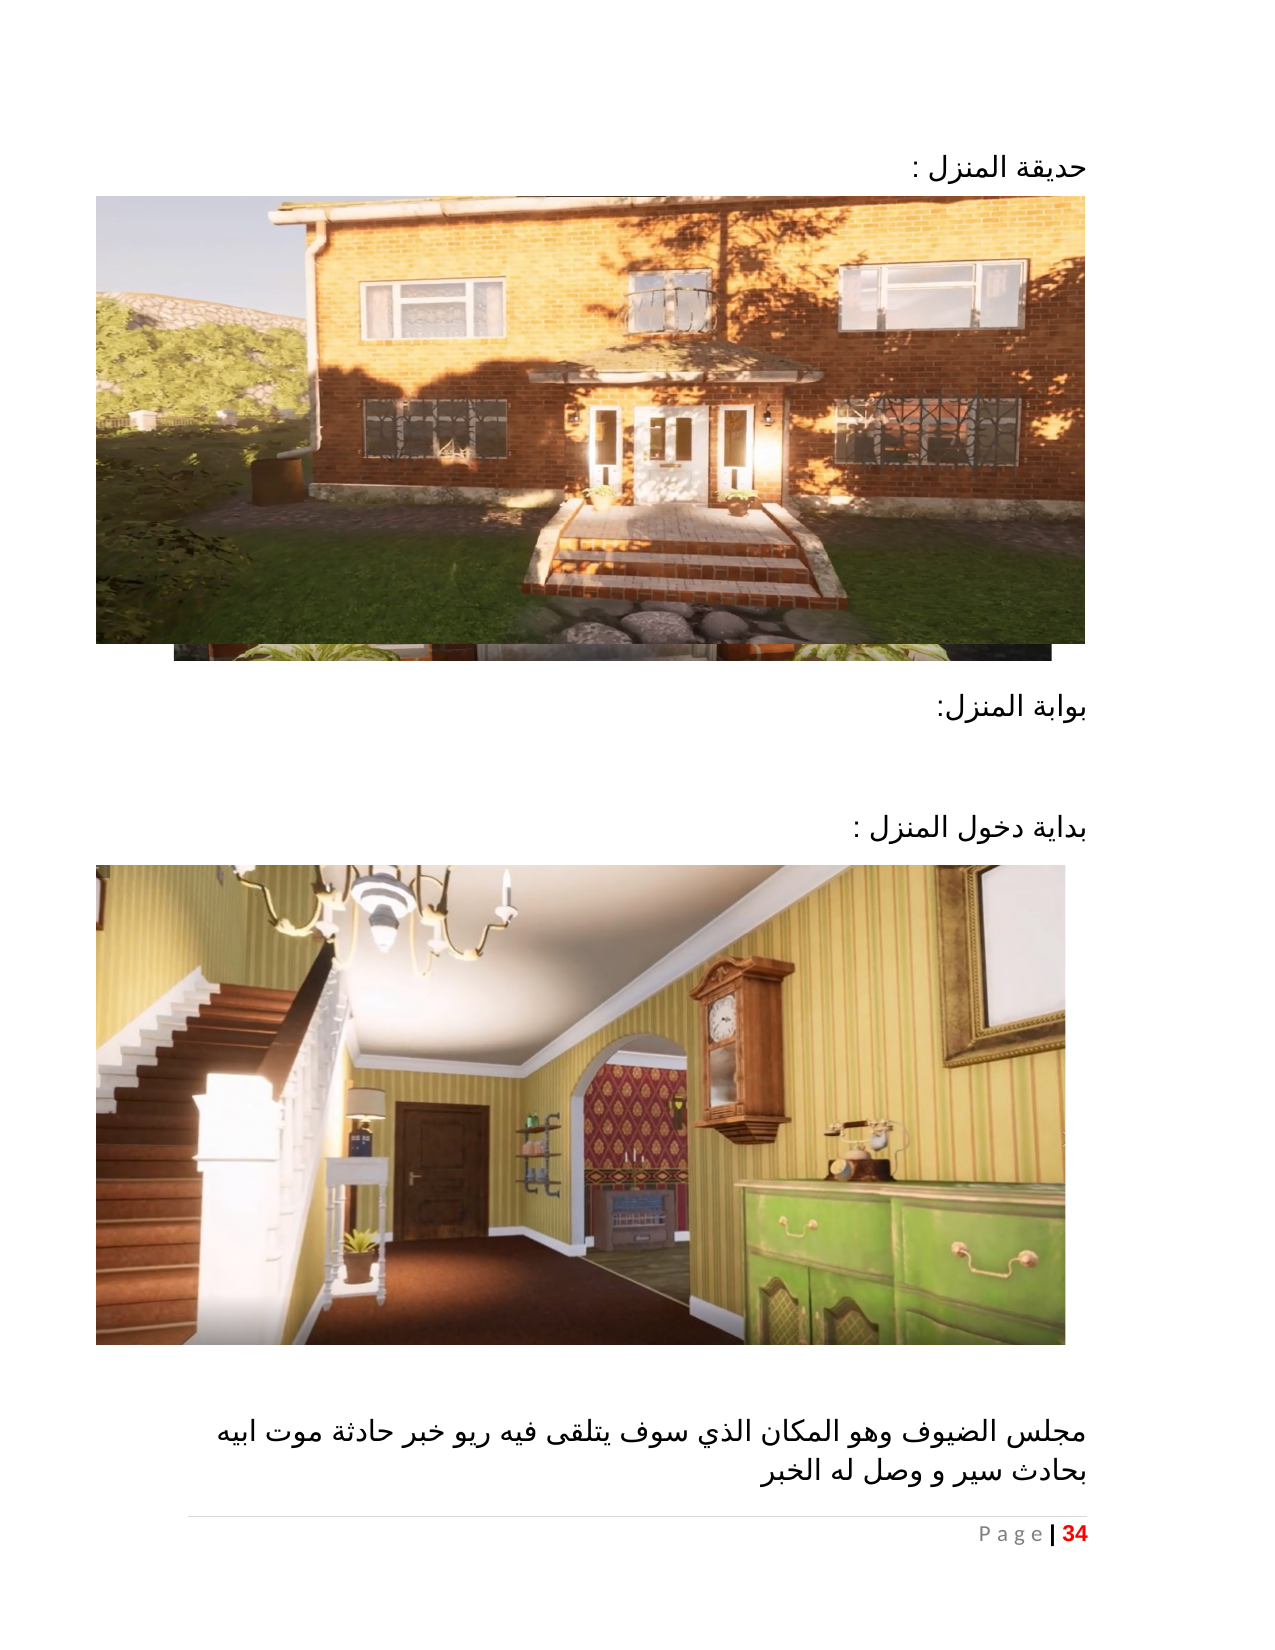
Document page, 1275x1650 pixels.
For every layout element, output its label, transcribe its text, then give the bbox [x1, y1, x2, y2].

picture [93, 865, 1064, 1343]
text حديقة المنزل : [187, 150, 1087, 183]
picture [94, 196, 1085, 661]
text بداية دخول المنزل : [187, 811, 1087, 844]
text مجلس الضيوف وهو المكان الذي سوف يتلقى فيه ريو خبر حادثة موت ابيه بحادث سير و وصل له الخبر [187, 932, 1087, 1486]
